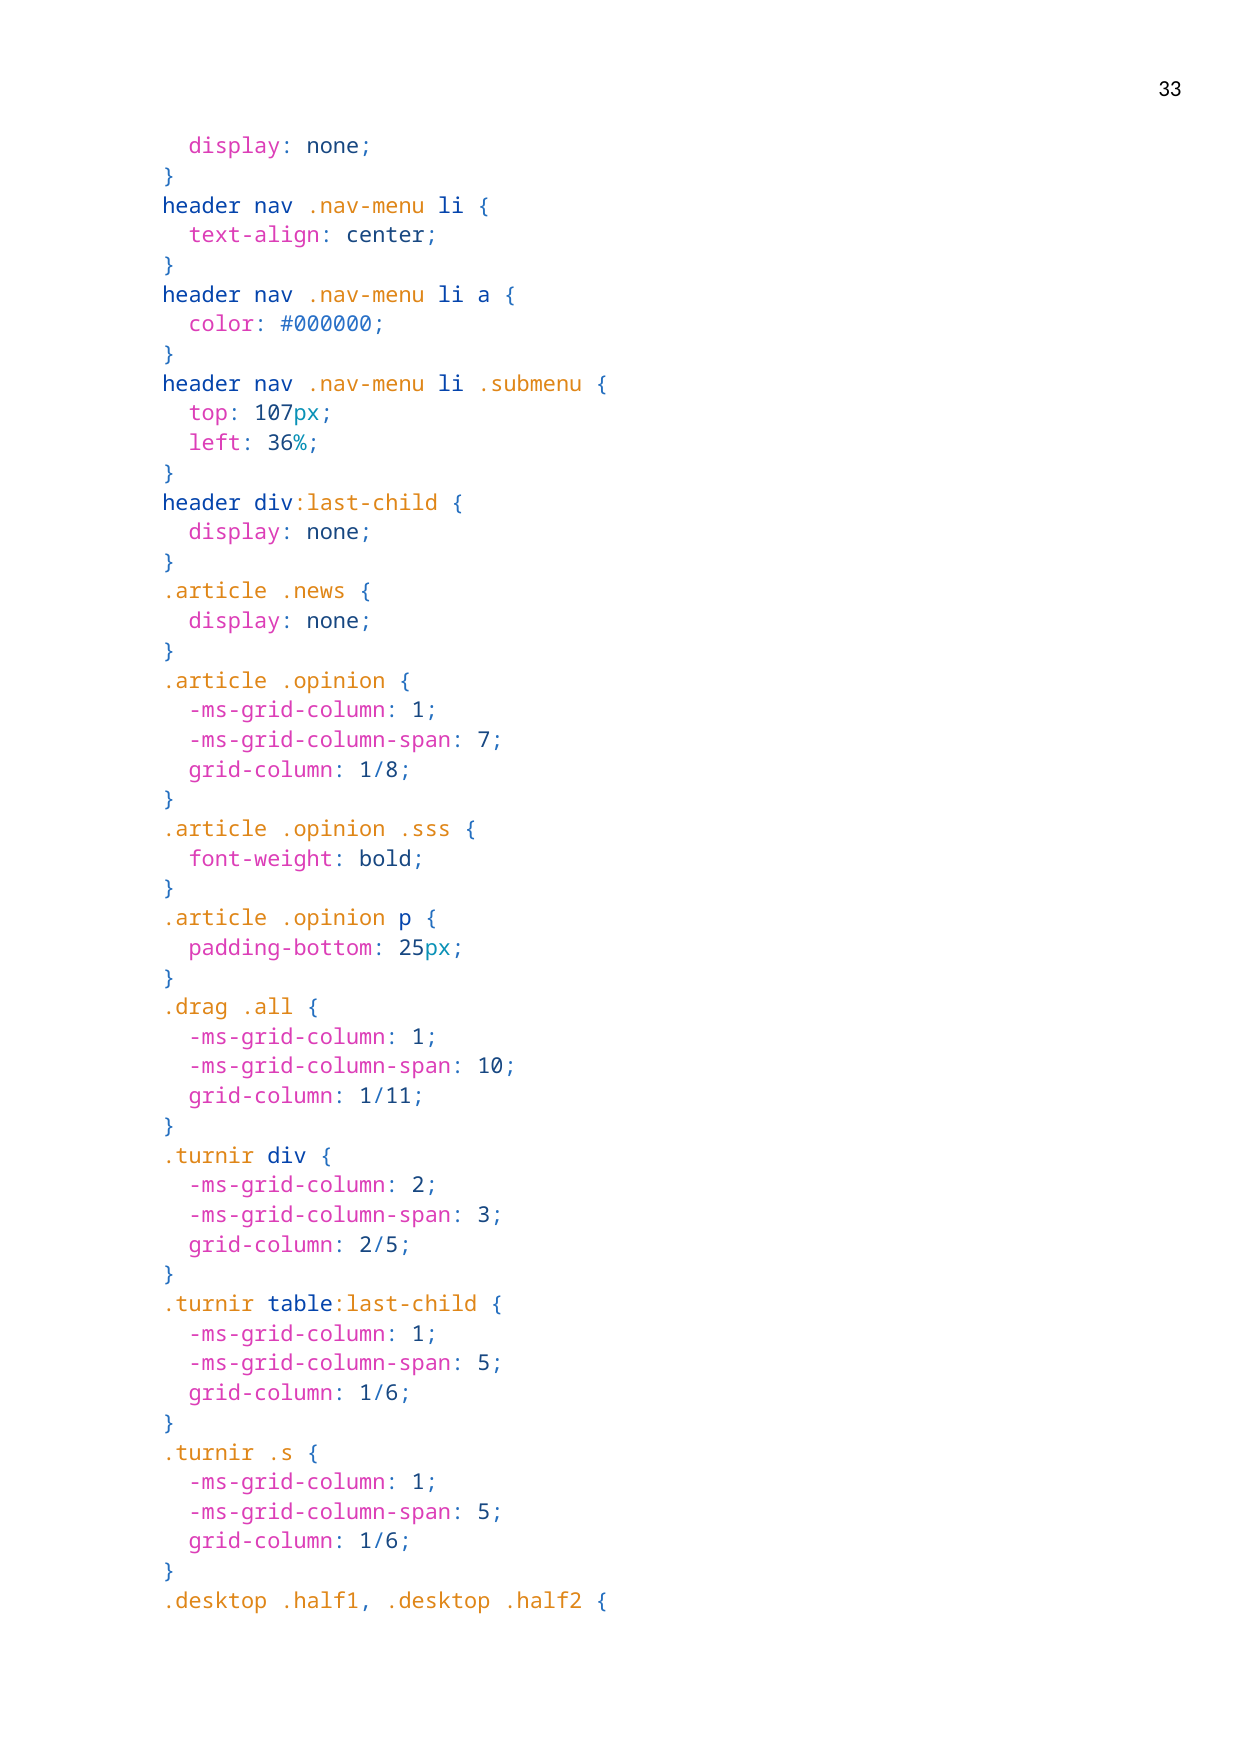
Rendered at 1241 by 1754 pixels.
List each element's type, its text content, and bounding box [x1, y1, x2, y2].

text } [136, 634, 1181, 664]
text } [136, 961, 1181, 991]
text .article .opinion { [136, 664, 1181, 694]
text } [136, 546, 1181, 575]
text -ms-grid-column: 1; [136, 1021, 1181, 1050]
text grid-column: 2/5; [136, 1228, 1181, 1258]
text .article .opinion p { [136, 902, 1181, 931]
text -ms-grid-column-span: 3; [136, 1199, 1181, 1228]
text } [136, 159, 1181, 189]
text .turnir table:last-child { [136, 1288, 1181, 1317]
text display: none; [136, 605, 1181, 634]
text top: 107px; [136, 397, 1181, 427]
text grid-column: 1/11; [136, 1080, 1181, 1109]
text header nav .nav-menu li .submenu { [136, 367, 1181, 397]
text } [136, 872, 1181, 902]
text .turnir .s { [136, 1436, 1181, 1466]
text display: none; [136, 130, 1181, 159]
text } [136, 338, 1181, 367]
text .article .news { [136, 575, 1181, 605]
text header nav .nav-menu li a { [136, 278, 1181, 308]
text display: none; [136, 516, 1181, 546]
text -ms-grid-column-span: 7; [136, 724, 1181, 753]
text -ms-grid-column-span: 5; [136, 1496, 1181, 1525]
text } [136, 1406, 1181, 1436]
text padding-bottom: 25px; [136, 931, 1181, 961]
text header div:last-child { [136, 486, 1181, 516]
text color: #000000; [136, 308, 1181, 338]
text } [136, 1555, 1181, 1584]
text -ms-grid-column-span: 5; [136, 1347, 1181, 1377]
text .drag .all { [136, 991, 1181, 1021]
text -ms-grid-column: 1; [136, 694, 1181, 724]
text } [136, 1258, 1181, 1288]
text } [136, 249, 1181, 278]
text -ms-grid-column-span: 10; [136, 1050, 1181, 1080]
text .article .opinion .sss { [136, 813, 1181, 842]
text } [136, 783, 1181, 813]
text .turnir div { [136, 1139, 1181, 1169]
text font-weight: bold; [136, 842, 1181, 872]
text text-align: center; [136, 219, 1181, 249]
text grid-column: 1/8; [136, 753, 1181, 783]
text left: 36%; [136, 427, 1181, 456]
text -ms-grid-column: 1; [136, 1466, 1181, 1496]
text -ms-grid-column: 2; [136, 1169, 1181, 1199]
text } [136, 1109, 1181, 1139]
text grid-column: 1/6; [136, 1525, 1181, 1555]
text header nav .nav-menu li { [136, 189, 1181, 219]
text .desktop .half1, .desktop .half2 { [136, 1584, 1181, 1614]
text } [136, 456, 1181, 486]
text -ms-grid-column: 1; [136, 1317, 1181, 1347]
text grid-column: 1/6; [136, 1377, 1181, 1406]
